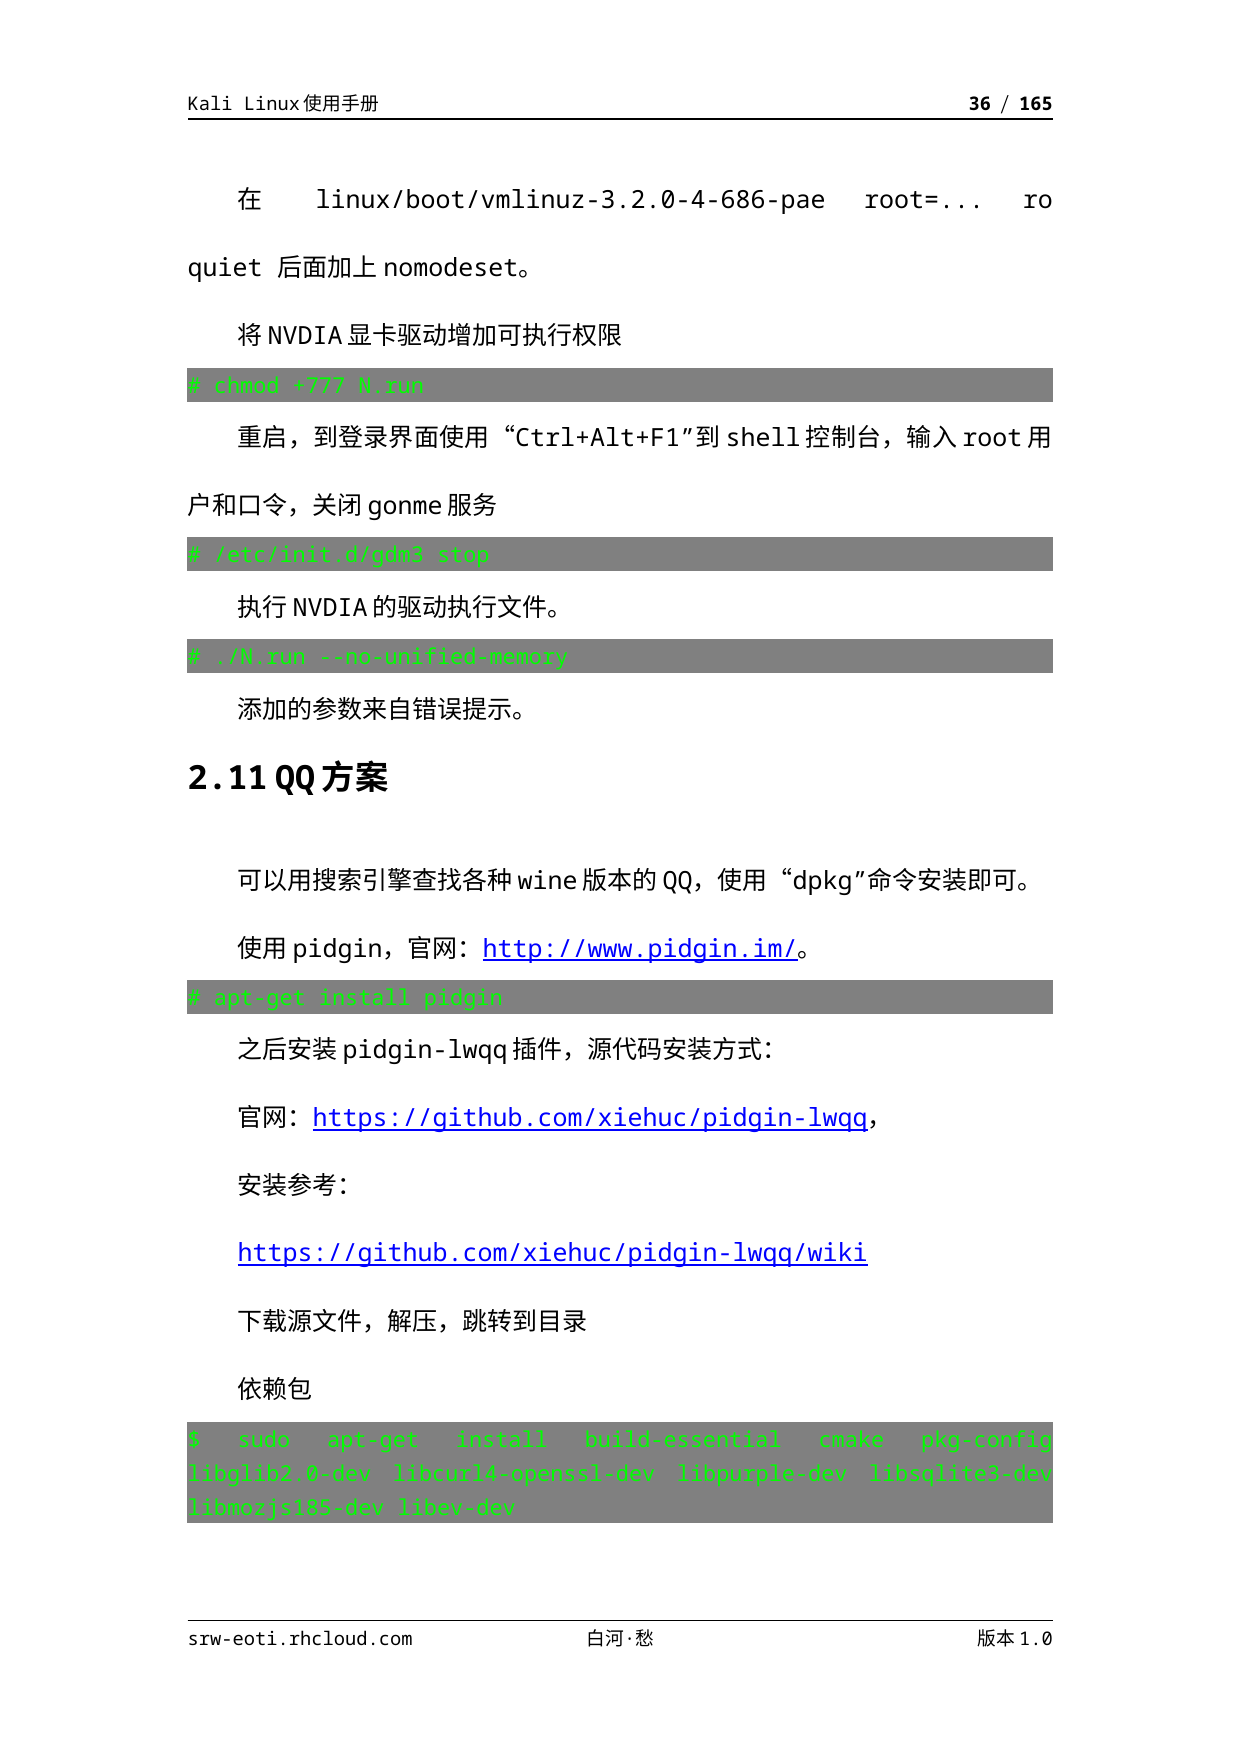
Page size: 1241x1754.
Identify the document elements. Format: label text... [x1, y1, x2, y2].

text 之后安装pidgin-lwqq插件，源代码安装方式： [187, 1014, 1053, 1082]
text 在 linux/boot/vmlinuz-3.2.0-4-686-pae root=... ro quiet 后面加上 nomodeset。 [187, 164, 1053, 300]
text 下载源文件，解压，跳转到目录 [187, 1286, 1053, 1354]
text 执行NVDIA的驱动执行文件。 [187, 571, 1053, 639]
subtitle QQ方案 [187, 741, 1053, 809]
text 将NVDIA显卡驱动增加可执行权限 [187, 300, 1053, 368]
text 添加的参数来自错误提示。 [187, 673, 1053, 741]
text https://github.com/xiehuc/pidgin-lwqq/wiki [187, 1218, 1053, 1286]
text 官网：https://github.com/xiehuc/pidgin-lwqq， [187, 1082, 1053, 1150]
text # apt-get install pidgin [187, 980, 1053, 1014]
text 依赖包 [187, 1354, 1053, 1422]
text 可以用搜索引擎查找各种wine版本的QQ，使用“dpkg”命令安装即可。 [187, 844, 1053, 912]
text $ sudo apt-get install build-essential cmake pkg-config libglib2.0-dev libcurl4-openssl-dev libpurple-dev libsqlite3-dev libmozjs185-dev libev-dev [187, 1422, 1053, 1523]
text 安装参考： [187, 1150, 1053, 1218]
text 使用pidgin，官网：http://www.pidgin.im/。 [187, 912, 1053, 980]
text # chmod +777 N.run [187, 368, 1053, 402]
text # /etc/init.d/gdm3 stop [187, 537, 1053, 571]
text # ./N.run --no-unified-memory [187, 639, 1053, 673]
text 重启，到登录界面使用“Ctrl+Alt+F1”到shell控制台，输入root用户和口令，关闭gonme服务 [187, 402, 1053, 537]
